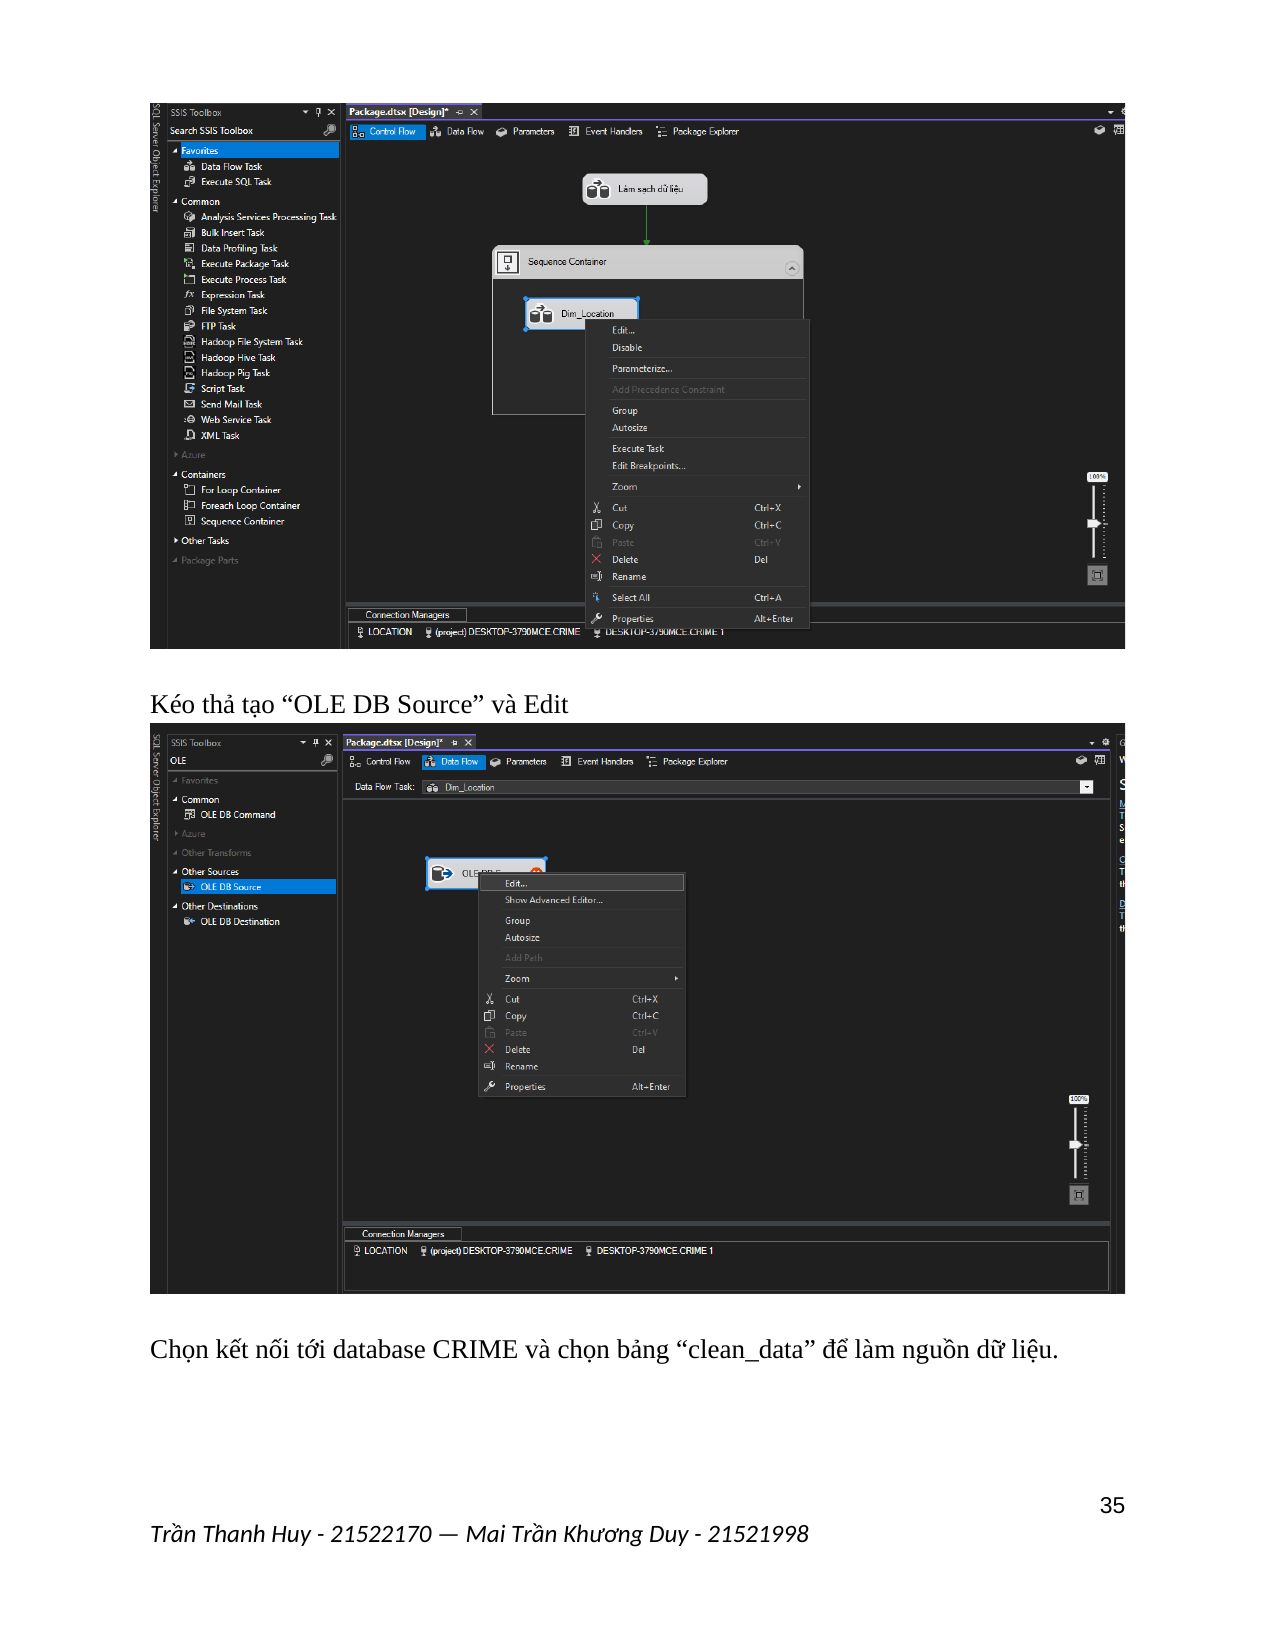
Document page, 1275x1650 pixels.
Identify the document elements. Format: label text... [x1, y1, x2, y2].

text Kéo thả tạo “OLE DB Source” và Edit [150, 688, 1125, 719]
picture [150, 723, 1125, 1294]
picture [150, 103, 1125, 649]
text Chọn kết nối tới database CRIME và chọn bảng “clean_data” để làm nguồn dữ liệu. [150, 1334, 1125, 1365]
